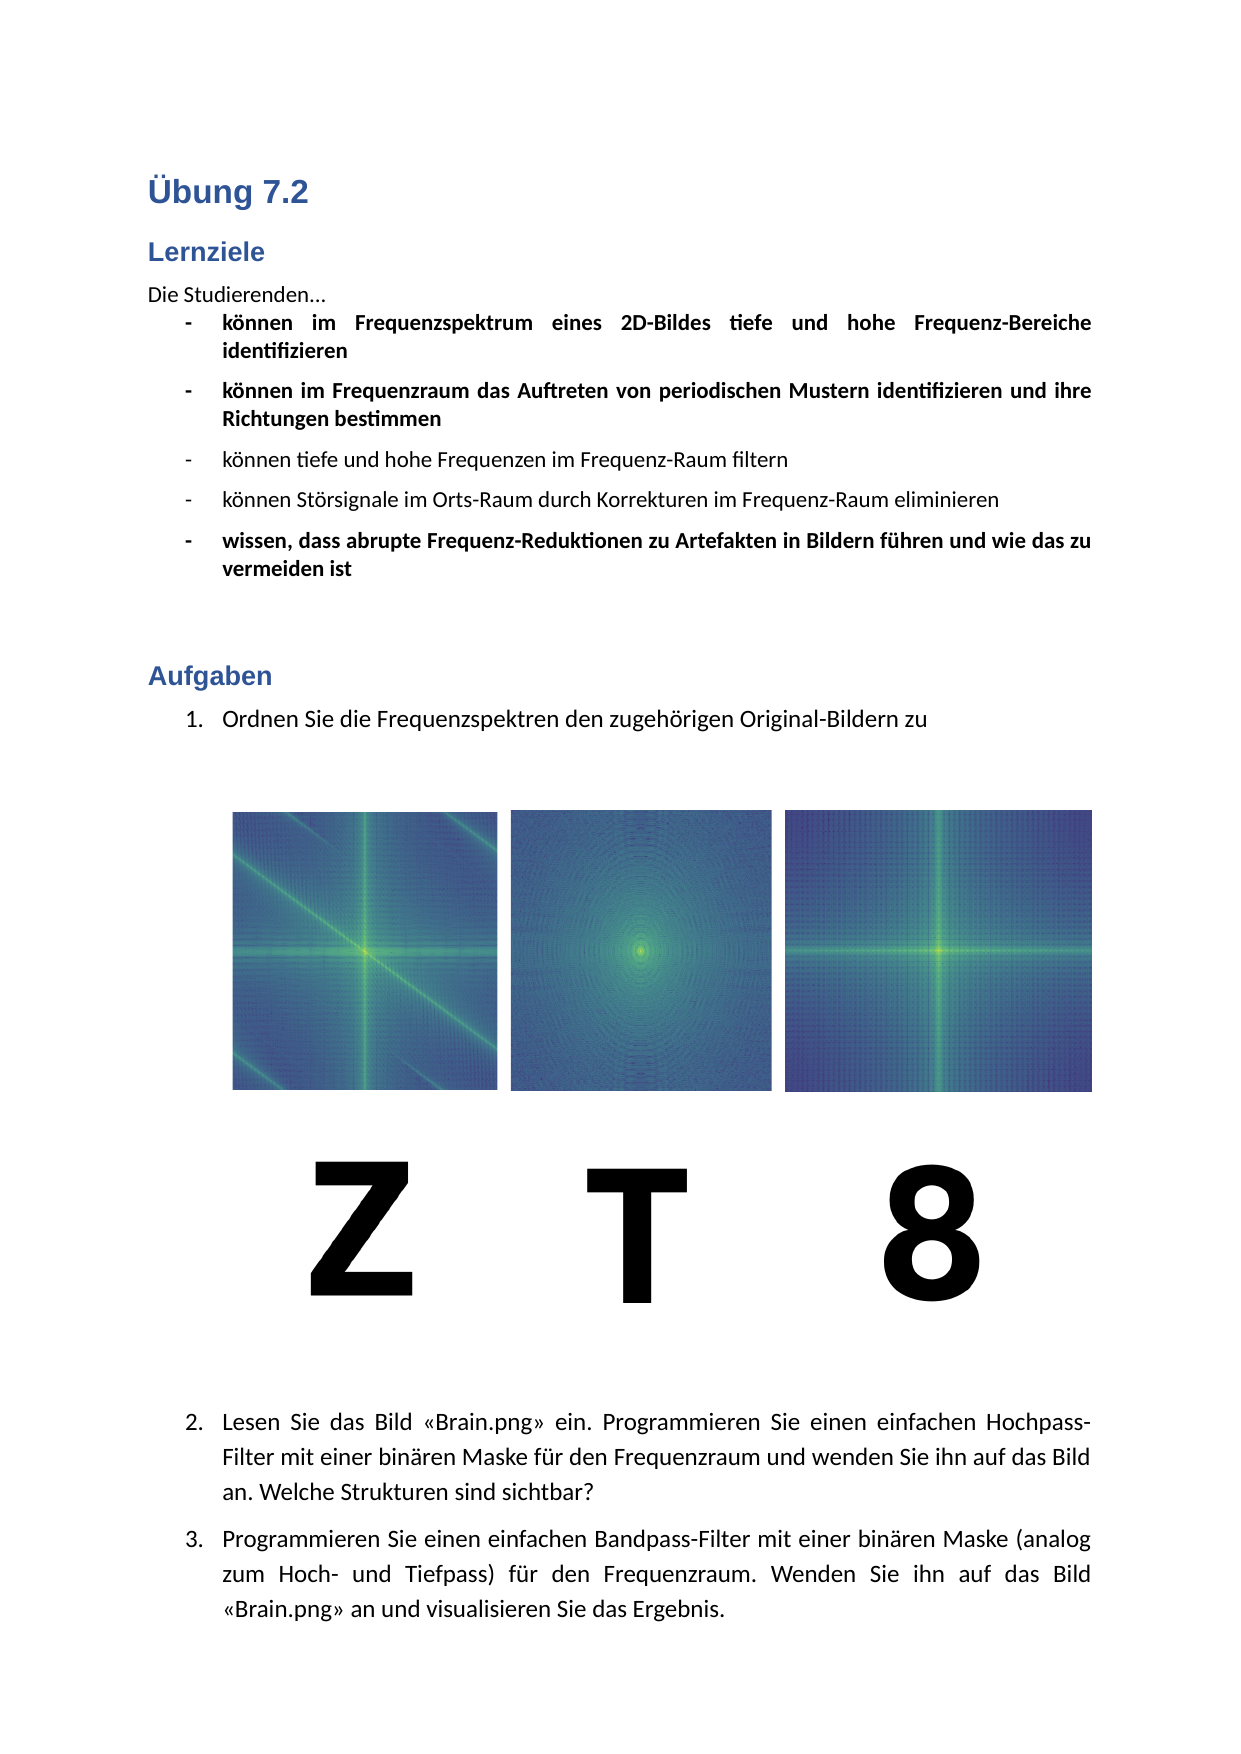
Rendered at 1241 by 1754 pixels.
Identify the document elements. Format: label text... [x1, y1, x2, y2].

list können tiefe und hohe Frequenzen im Frequenz-Raum filtern [185, 445, 1093, 473]
subtitle Übung 7.2 [148, 173, 1093, 211]
table_cell [774, 1120, 1093, 1359]
subtitle Lernziele [148, 236, 1093, 267]
list wissen, dass abrupte Frequenz-Reduktionen zu Artefakten in Bildern führen und wie das zu vermeiden ist [185, 526, 1093, 582]
table_cell [500, 1120, 774, 1359]
list Lesen Sie das Bild «Brain.png» ein. Programmieren Sie einen einfachen Hochpass-Filter mit einer binären Maske für den Frequenzraum und wenden Sie ihn auf das Bild an. Welche Strukturen sind sichtbar? [185, 1406, 1093, 1507]
picture [510, 810, 772, 1091]
picture [265, 1132, 456, 1330]
list können Störsignale im Orts-Raum durch Korrekturen im Frequenz-Raum eliminieren [185, 485, 1093, 513]
table_header [500, 799, 774, 1120]
table_header [774, 799, 1093, 1120]
subtitle Aufgaben [148, 660, 1093, 691]
table_cell [221, 1120, 499, 1359]
list können im Frequenzraum das Auftreten von periodischen Mustern identifizieren und ihre Richtungen bestimmen [185, 376, 1093, 432]
table_header [221, 799, 499, 1120]
text Die Studierenden... [148, 280, 1093, 308]
list können im Frequenzspektrum eines 2D-Bildes tiefe und hohe Frequenz-Bereiche identifizieren [185, 308, 1093, 364]
picture [840, 1131, 1027, 1331]
picture [232, 812, 498, 1090]
list Ordnen Sie die Frequenzspektren den zugehörigen Original-Bildern zu [185, 703, 1093, 734]
list Programmieren Sie einen einfachen Bandpass-Filter mit einer binären Maske (analog zum Hoch- und Tiefpass) für den Frequenzraum. Wenden Sie ihn auf das Bild «Brain.png» an und visualisieren Sie das Ergebnis. [185, 1524, 1093, 1624]
picture [530, 1133, 744, 1329]
picture [785, 810, 1092, 1092]
